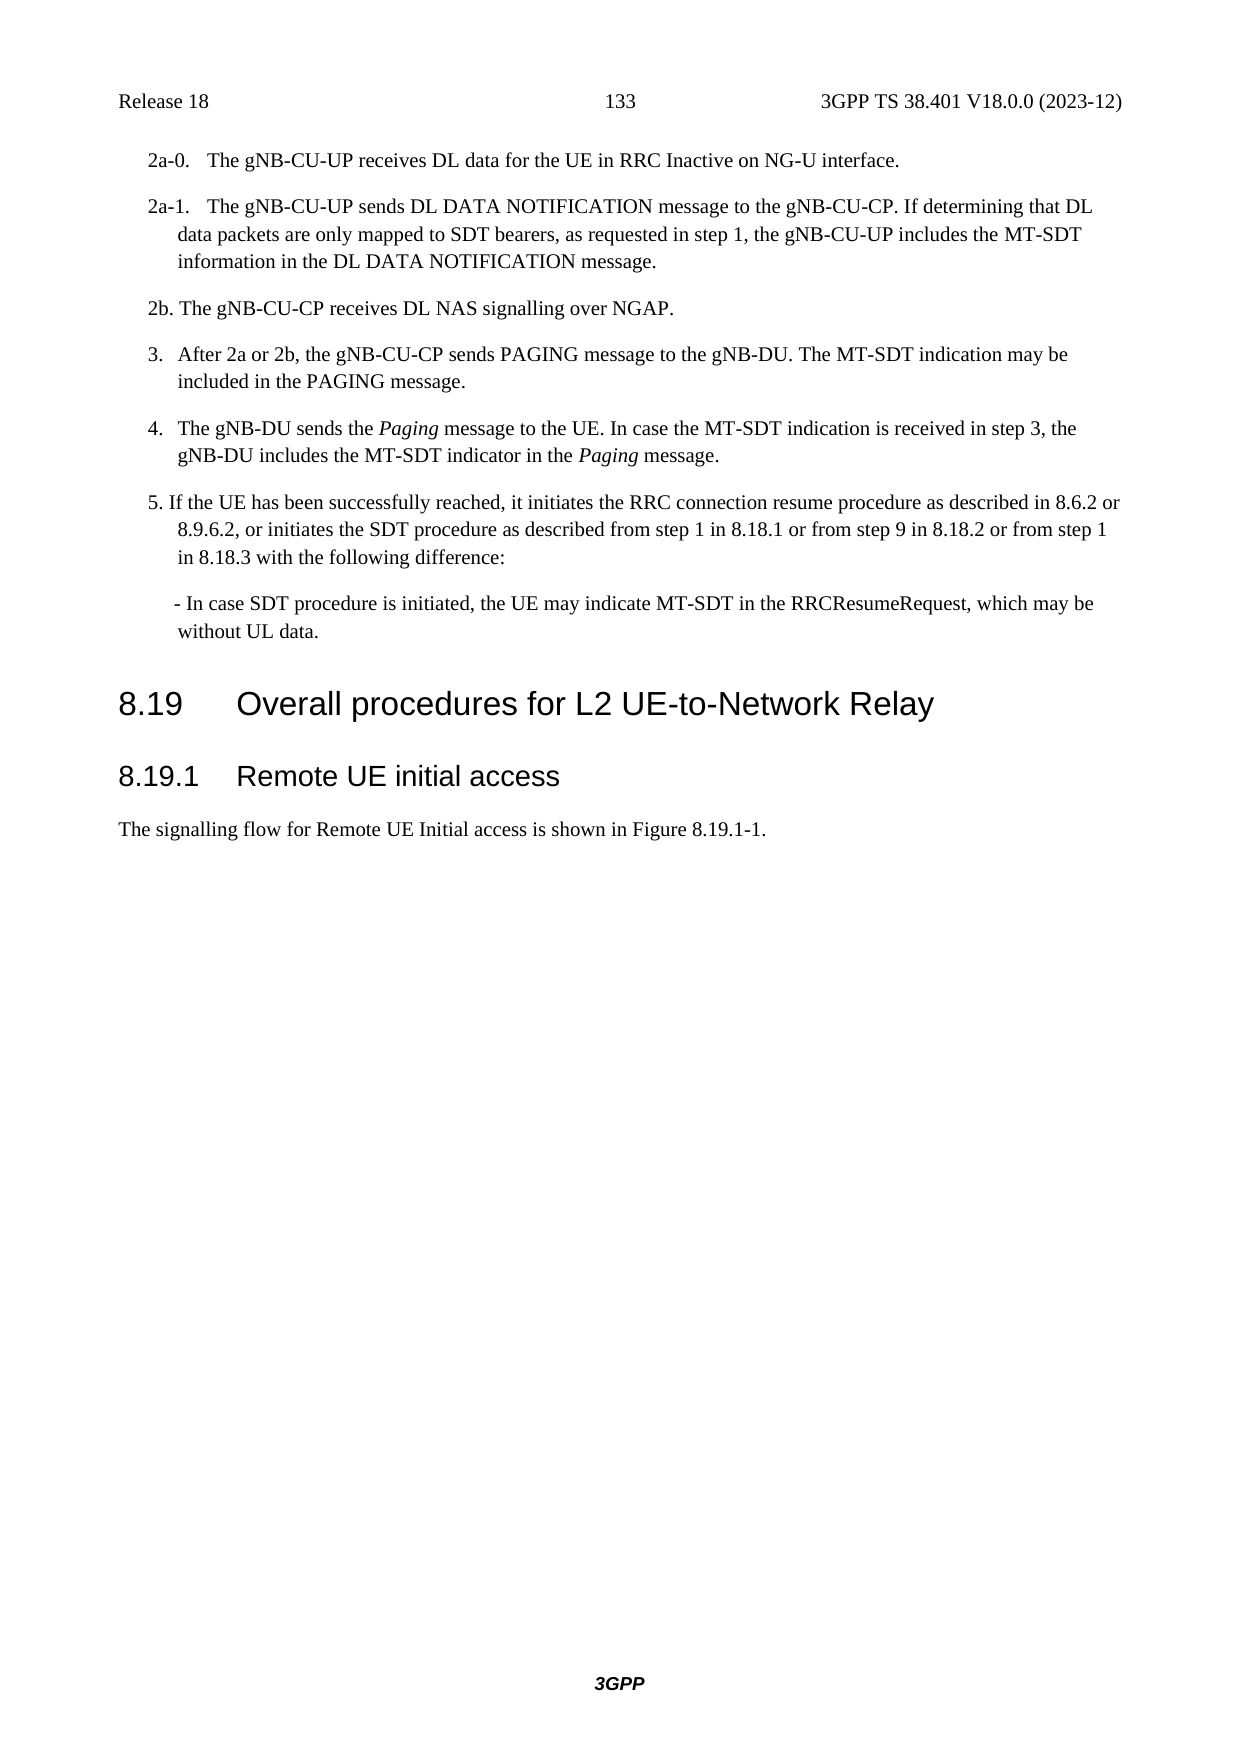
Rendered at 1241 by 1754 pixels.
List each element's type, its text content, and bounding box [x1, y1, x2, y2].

text - In case SDT procedure is initiated, the UE may indicate MT-SDT in the RRCResumeRequest, which may be without UL data. [148, 591, 1122, 643]
text 3. After 2a or 2b, the gNB-CU-CP sends PAGING message to the gNB-DU. The MT-SDT indication may be included in the PAGING message. [148, 342, 1122, 393]
text 2a-0. The gNB-CU-UP receives DL data for the UE in RRC Inactive on NG-U interface. [148, 147, 1122, 172]
text 5. If the UE has been successfully reached, it initiates the RRC connection resume procedure as described in 8.6.2 or 8.9.6.2, or initiates the SDT procedure as described from step 1 in 8.18.1 or from step 9 in 8.18.2 or from step 1 in 8.18.3 with the following difference: [148, 490, 1122, 569]
text The signalling flow for Remote UE Initial access is shown in Figure 8.19.1-1. [118, 817, 1122, 841]
text 2b. The gNB-CU-CP receives DL NAS signalling over NGAP. [148, 295, 1122, 319]
text 4. The gNB-DU sends the Paging message to the UE. In case the MT-SDT indication is received in step 3, the gNB-DU includes the MT-SDT indicator in the Paging message. [148, 416, 1122, 467]
subtitle 8.19.1 Remote UE initial access [118, 759, 1122, 793]
subtitle 8.19 Overall procedures for L2 UE-to-Network Relay [118, 684, 1122, 722]
text 2a-1. The gNB-CU-UP sends DL DATA NOTIFICATION message to the gNB-CU-CP. If determining that DL data packets are only mapped to SDT bearers, as requested in step 1, the gNB-CU-UP includes the MT-SDT information in the DL DATA NOTIFICATION message. [148, 194, 1122, 273]
